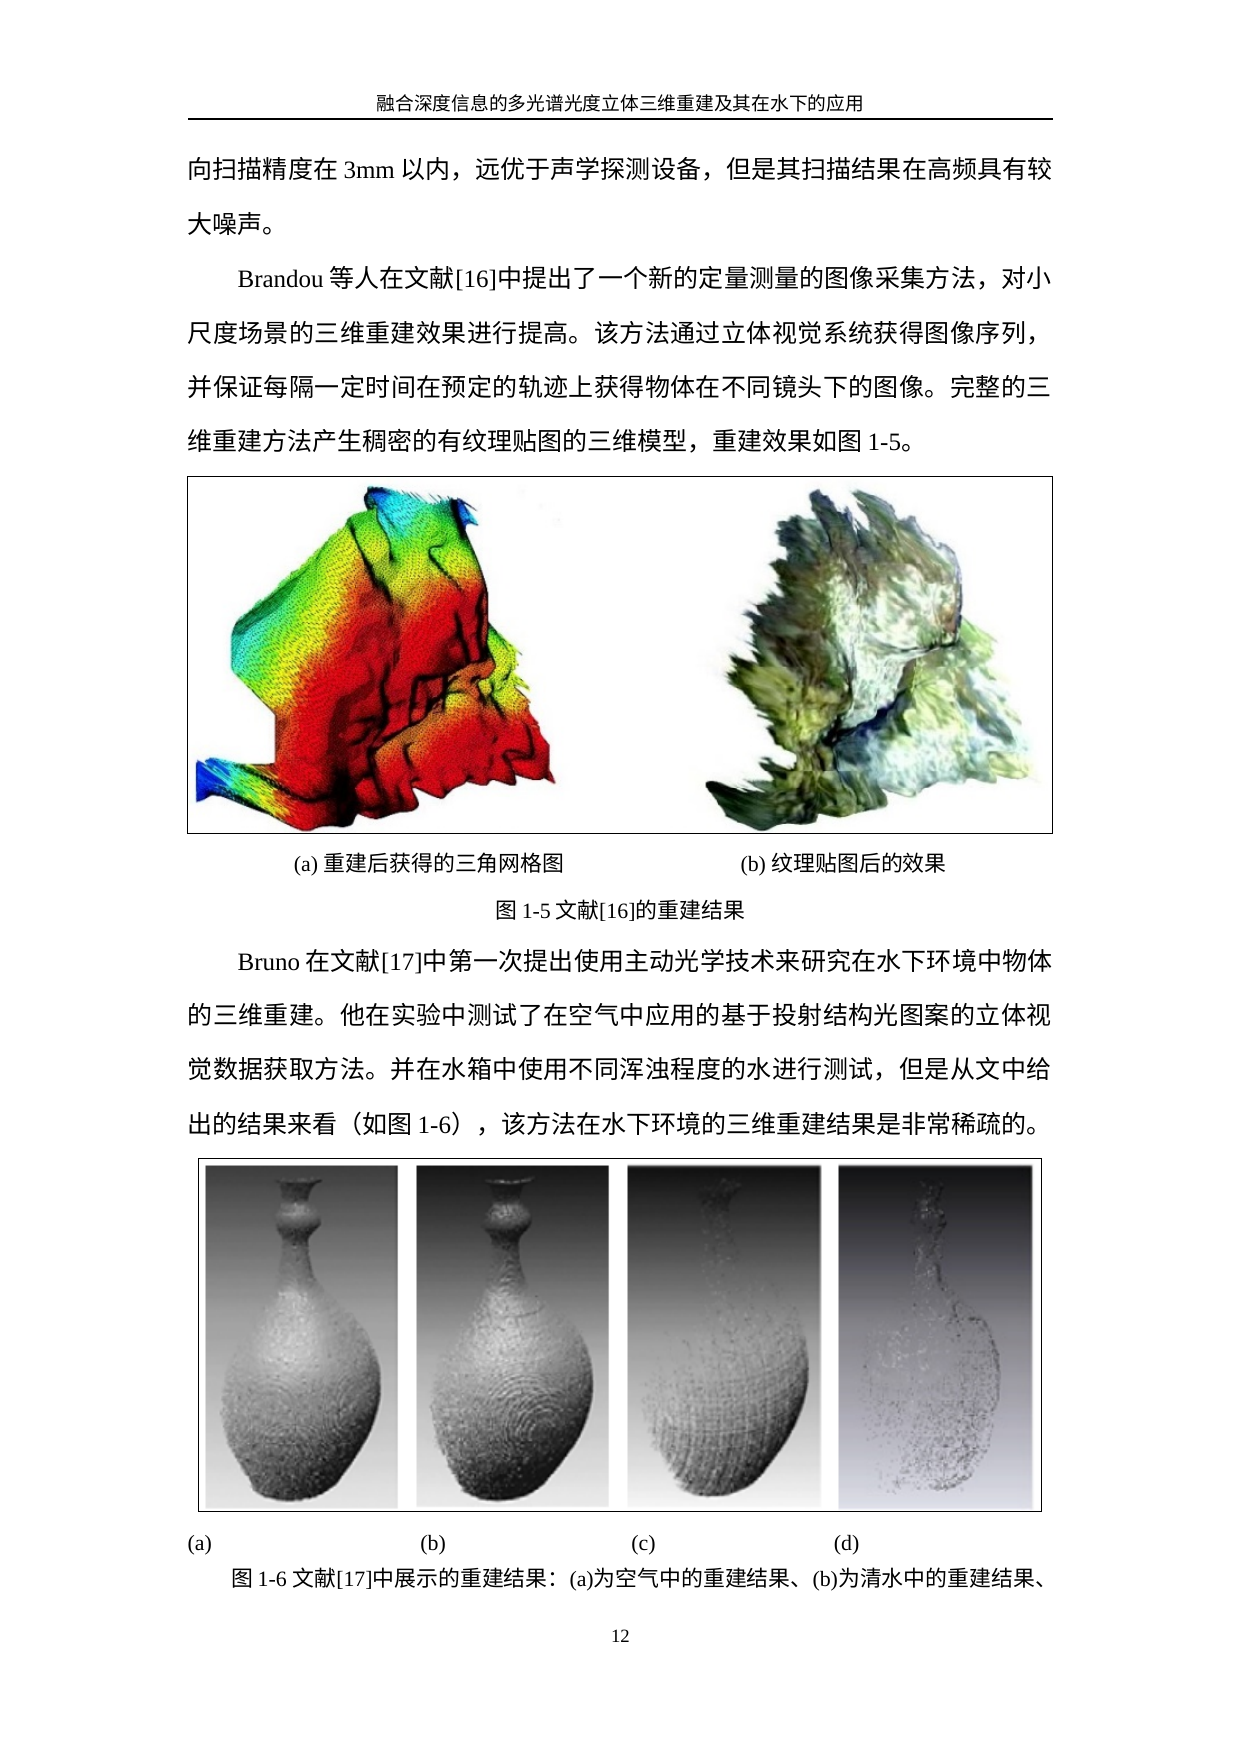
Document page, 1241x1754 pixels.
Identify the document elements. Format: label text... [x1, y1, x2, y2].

text Bruno在文献[17]中第一次提出使用主动光学技术来研究在水下环境中物体的三维重建。他在实验中测试了在空气中应用的基于投射结构光图案的立体视觉数据获取方法。并在水箱中使用不同浑浊程度的水进行测试，但是从文中给出的结果来看（如图1-6），该方法在水下环境的三维重建结果是非常稀疏的。 [187, 941, 1053, 1140]
picture [188, 477, 1052, 833]
text 图1-5文献[16]的重建结果 [187, 893, 1053, 925]
table_header (b) [409, 1524, 620, 1561]
text (a) 重建后获得的三角网格图 (b) 纹理贴图后的效果 [187, 846, 1053, 878]
picture [199, 1159, 1041, 1511]
table_header (a) [176, 1524, 409, 1561]
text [187, 1561, 1053, 1593]
table_header (c) [620, 1524, 822, 1561]
table_header (d) [823, 1524, 1044, 1561]
text Brandou等人在文献[16]中提出了一个新的定量测量的图像采集方法，对小尺度场景的三维重建效果进行提高。该方法通过立体视觉系统获得图像序列，并保证每隔一定时间在预定的轨迹上获得物体在不同镜头下的图像。完整的三维重建方法产生稠密的有纹理贴图的三维模型，重建效果如图1-5。 [187, 259, 1053, 458]
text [187, 150, 1053, 241]
